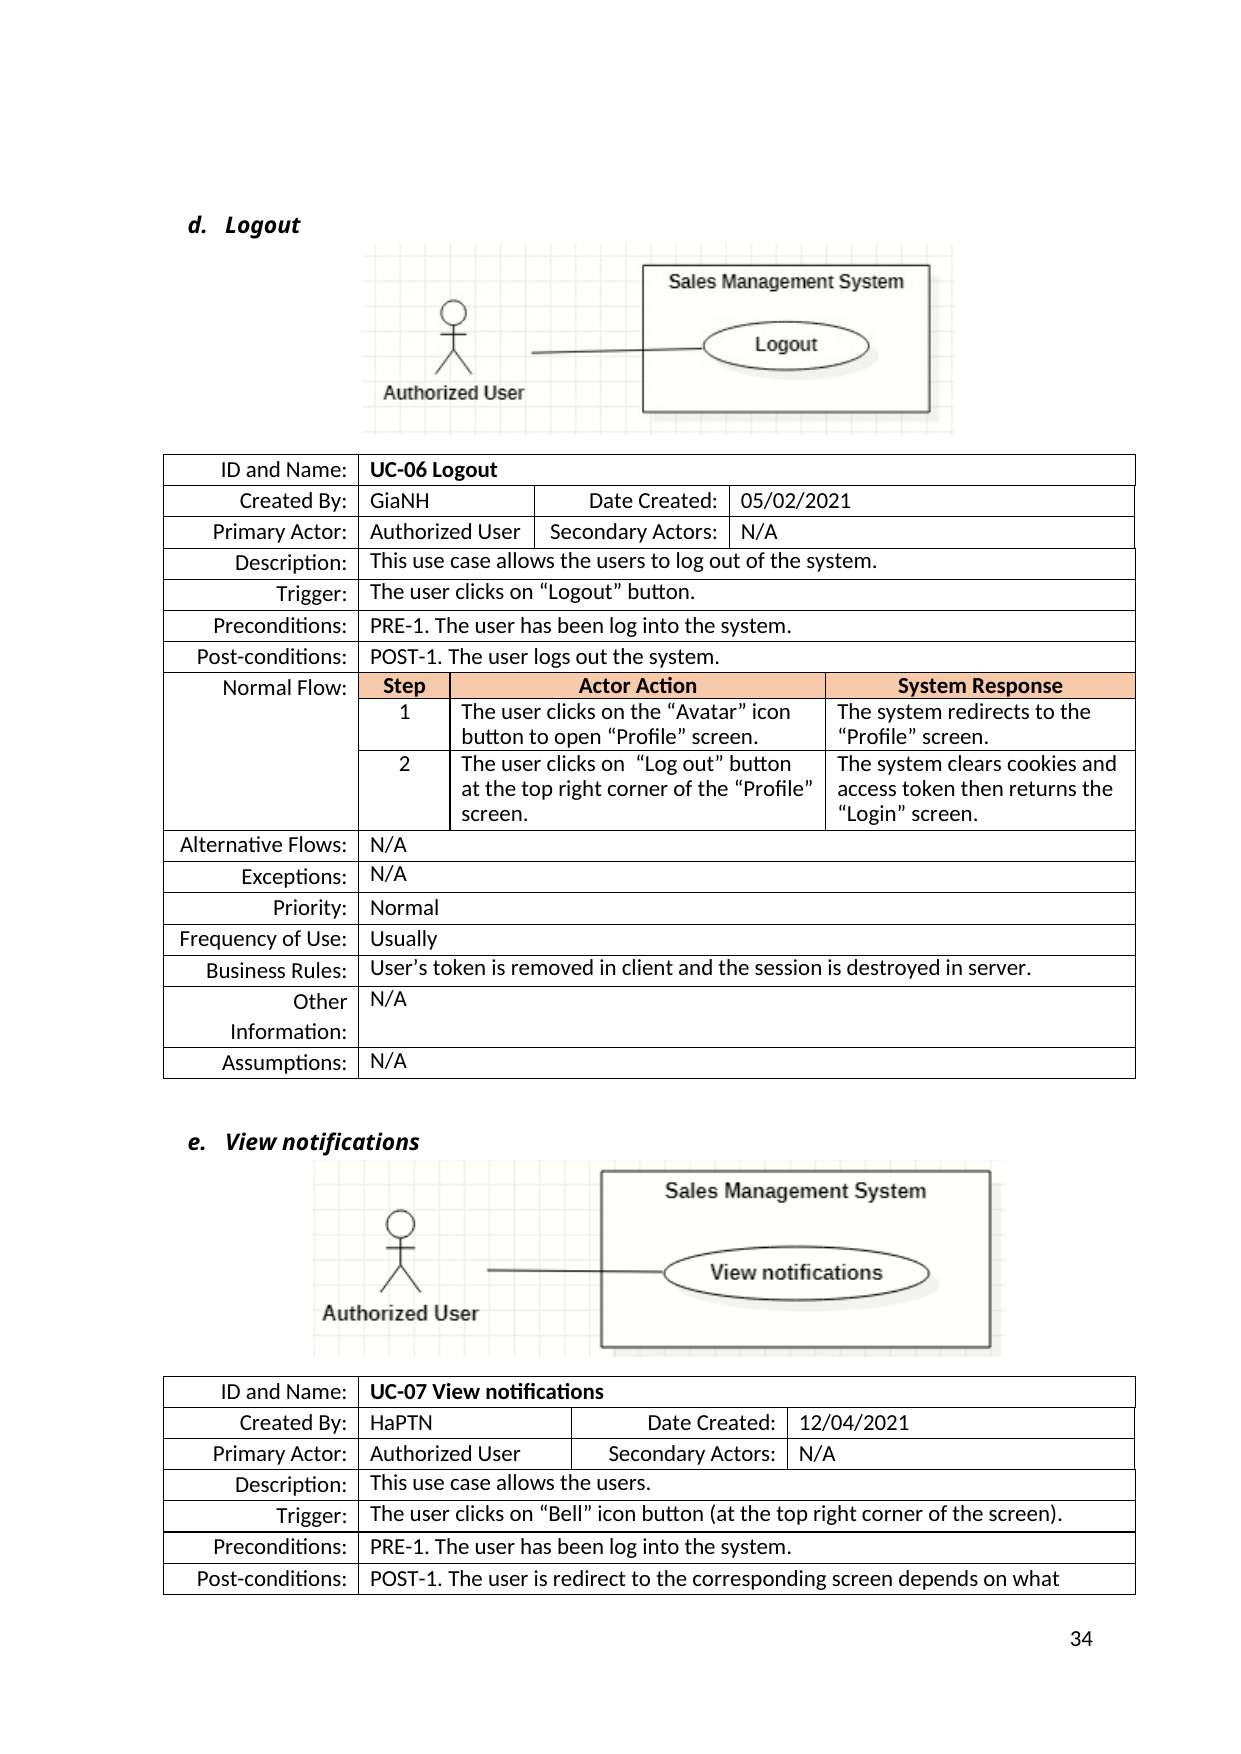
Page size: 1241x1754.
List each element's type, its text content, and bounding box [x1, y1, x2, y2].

table_header UC-06 Logout [359, 455, 1135, 485]
table_cell Trigger: [164, 1501, 358, 1531]
table_cell PRE-1. The user has been log into the system. [359, 611, 1135, 641]
table_cell Primary Actor: [164, 1439, 358, 1469]
table_cell 1 [359, 699, 449, 749]
table_cell Post-conditions: [164, 642, 358, 672]
table_cell 05/02/2021 [730, 486, 1134, 516]
table_cell Description: [164, 549, 358, 578]
table_cell Authorized User [359, 1439, 571, 1469]
table_cell N/A [788, 1439, 1134, 1469]
table_cell The user clicks on “Logout” button. [359, 580, 1135, 610]
table_cell Assumptions: [164, 1048, 358, 1078]
table_cell The user clicks on “Log out” button at the top right corner of the “Profile” screen. [451, 751, 825, 829]
subtitle Logout [187, 209, 1093, 241]
table_cell Authorized User [359, 517, 534, 547]
table_cell HaPTN [359, 1408, 571, 1438]
table_cell Other Information: [164, 987, 358, 1047]
subtitle View notifications [187, 1126, 1093, 1157]
table_cell 2 [359, 751, 449, 829]
table_cell System Response [826, 673, 1135, 698]
table_cell Description: [164, 1470, 358, 1500]
table_cell Secondary Actors: [572, 1439, 787, 1469]
table_header ID and Name: [164, 1377, 358, 1407]
table_cell This use case allows the users to log out of the system. [359, 549, 1135, 578]
table_cell Created By: [164, 1408, 358, 1438]
table_cell User’s token is removed in client and the session is destroyed in server. [359, 956, 1135, 986]
table_cell Preconditions: [164, 1533, 358, 1563]
table_cell 12/04/2021 [788, 1408, 1134, 1438]
picture [362, 243, 956, 436]
table_cell Normal Flow: [164, 673, 358, 829]
table_cell N/A [359, 862, 1135, 892]
table_cell GiaNH [359, 486, 534, 516]
table_cell Secondary Actors: [535, 517, 729, 547]
table_cell POST-1. The user logs out the system. [359, 642, 1135, 672]
table_cell Actor Action [451, 673, 825, 698]
table_cell N/A [359, 1048, 1135, 1078]
table_cell N/A [730, 517, 1134, 547]
table_cell Date Created: [572, 1408, 787, 1438]
table_cell This use case allows the users. [359, 1470, 1135, 1500]
table_cell Alternative Flows: [164, 831, 358, 861]
table_cell Business Rules: [164, 956, 358, 986]
table_cell Normal [359, 893, 1135, 923]
table_cell Priority: [164, 893, 358, 923]
table_cell Frequency of Use: [164, 925, 358, 955]
picture [312, 1160, 1005, 1357]
table_cell N/A [359, 831, 1135, 861]
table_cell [359, 1564, 1135, 1594]
table_cell N/A [359, 987, 1135, 1047]
table_header ID and Name: [164, 455, 358, 485]
table_cell Exceptions: [164, 862, 358, 892]
table_cell Trigger: [164, 580, 358, 610]
table_cell The user clicks on “Bell” icon button (at the top right corner of the screen). [359, 1501, 1135, 1531]
table_cell Date Created: [535, 486, 729, 516]
table_cell PRE-1. The user has been log into the system. [359, 1533, 1135, 1563]
table_cell The user clicks on the “Avatar” icon button to open “Profile” screen. [451, 699, 825, 749]
table_cell Step [359, 673, 449, 698]
table_cell Preconditions: [164, 611, 358, 641]
table_cell Usually [359, 925, 1135, 955]
table_cell The system clears cookies and access token then returns the “Login” screen. [826, 751, 1135, 829]
table_cell The system redirects to the “Profile” screen. [826, 699, 1135, 749]
table_cell Primary Actor: [164, 517, 358, 547]
table_cell Created By: [164, 486, 358, 516]
table_cell Post-conditions: [164, 1564, 358, 1594]
table_header UC-07 View notifications [359, 1377, 1135, 1407]
